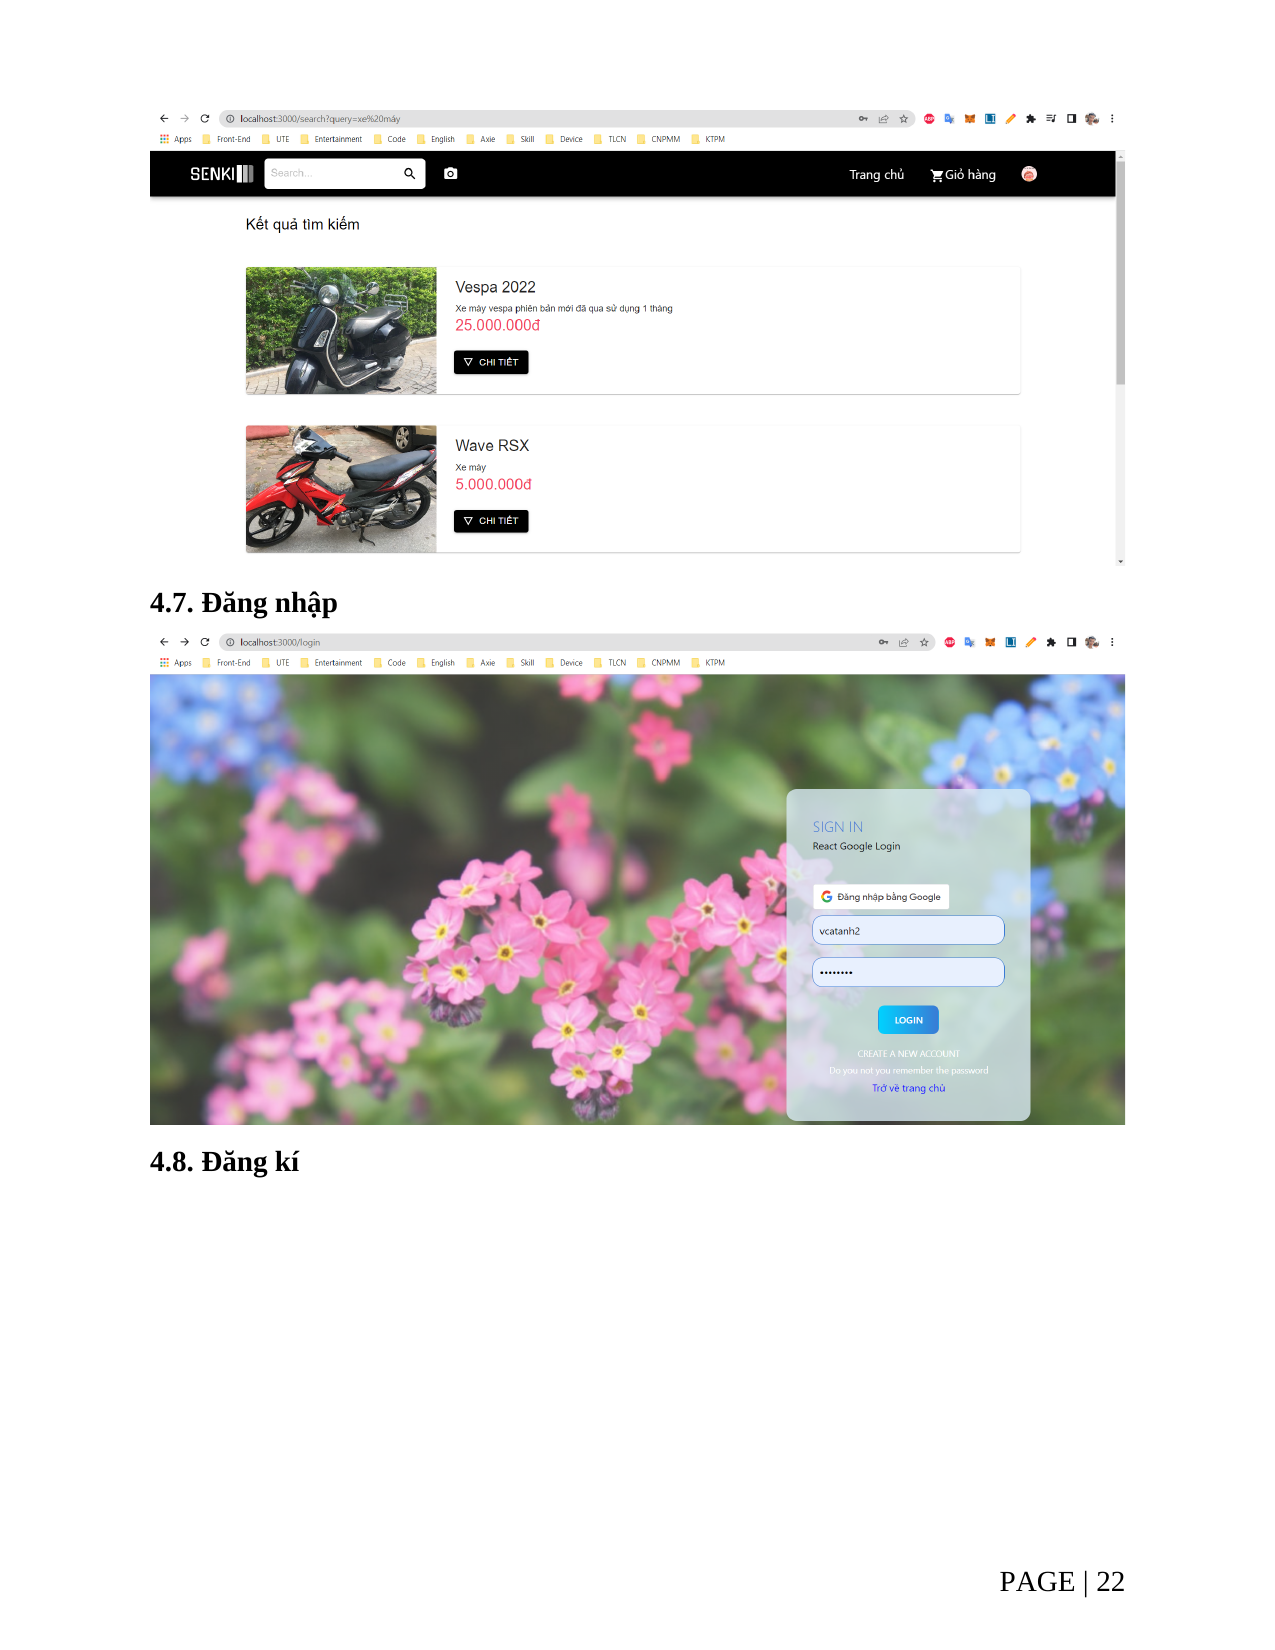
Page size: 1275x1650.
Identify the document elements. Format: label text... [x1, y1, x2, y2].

subtitle 4.8. Đăng kí [150, 1144, 1125, 1177]
subtitle 4.7. Đăng nhập [150, 585, 1125, 619]
picture [150, 631, 1125, 1125]
picture [150, 108, 1125, 566]
